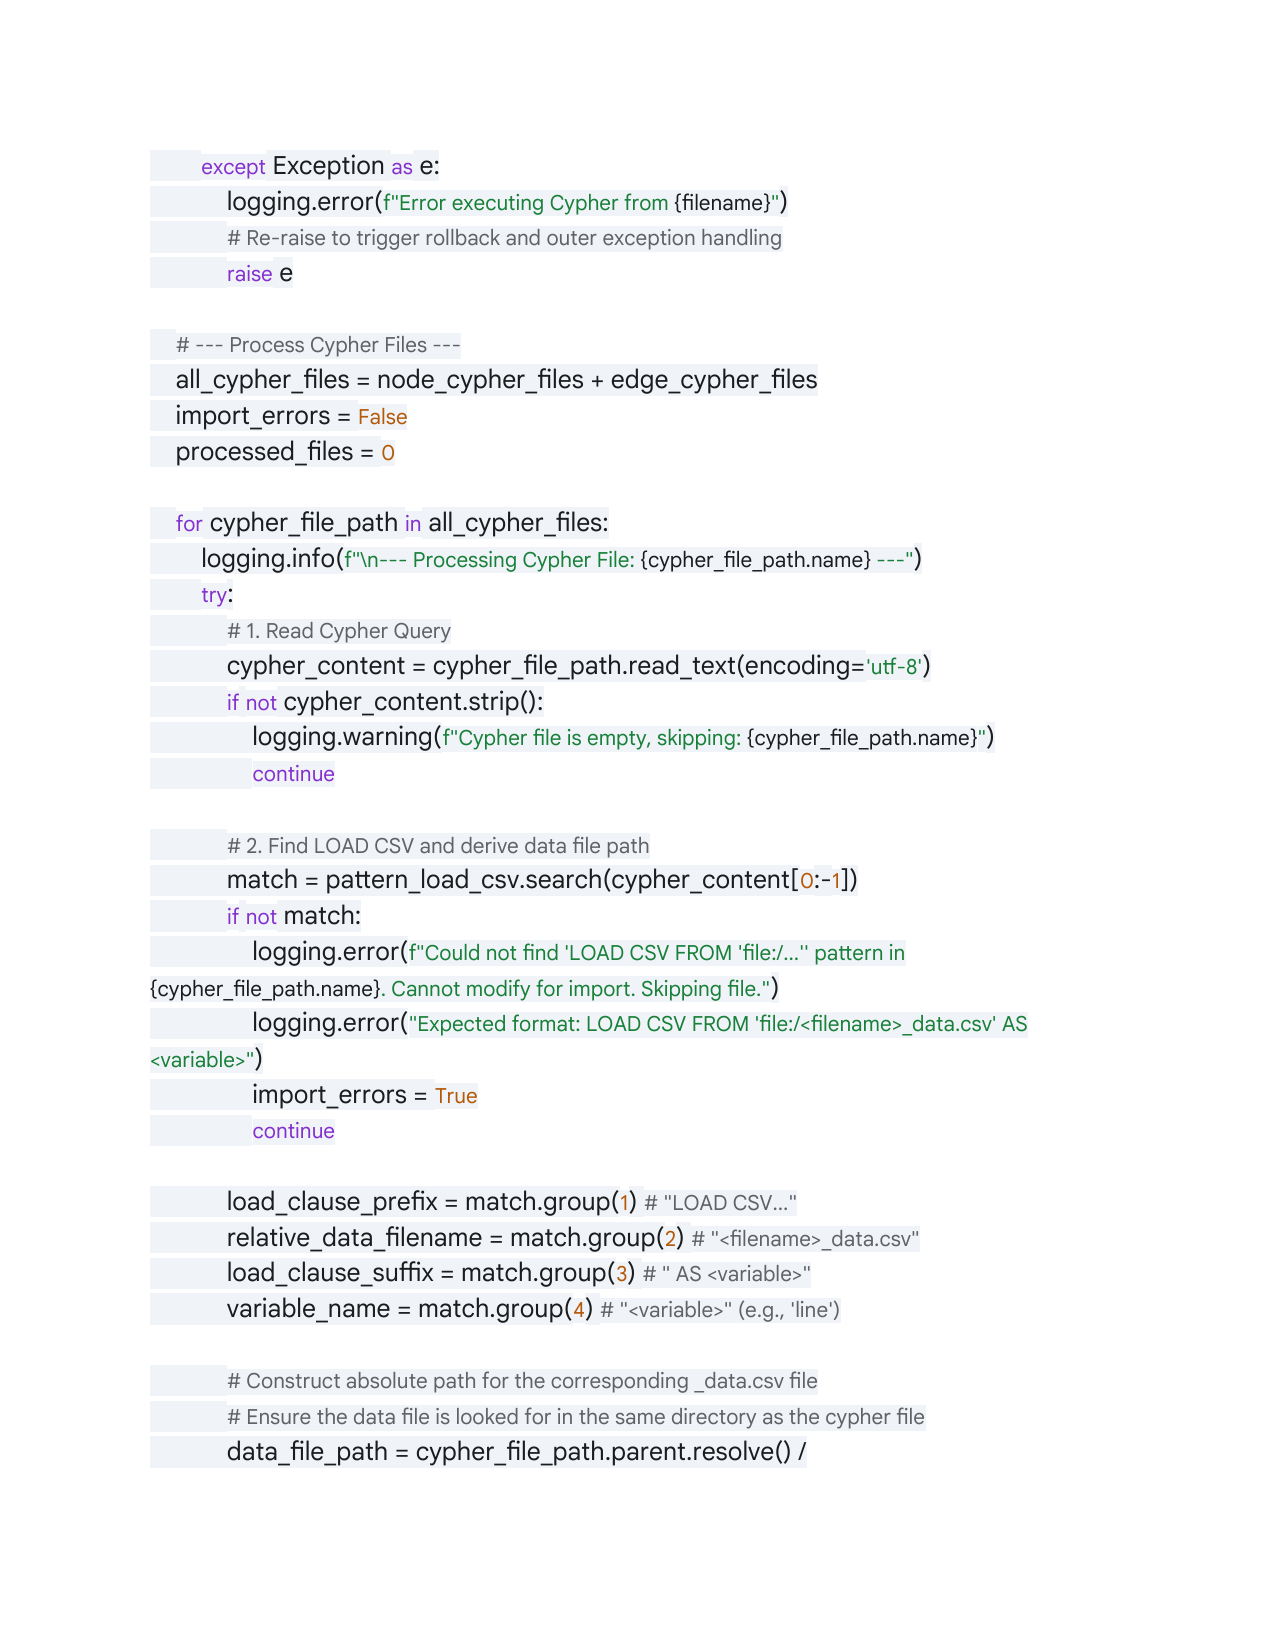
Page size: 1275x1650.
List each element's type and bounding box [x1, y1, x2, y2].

text [150, 150, 1125, 1468]
